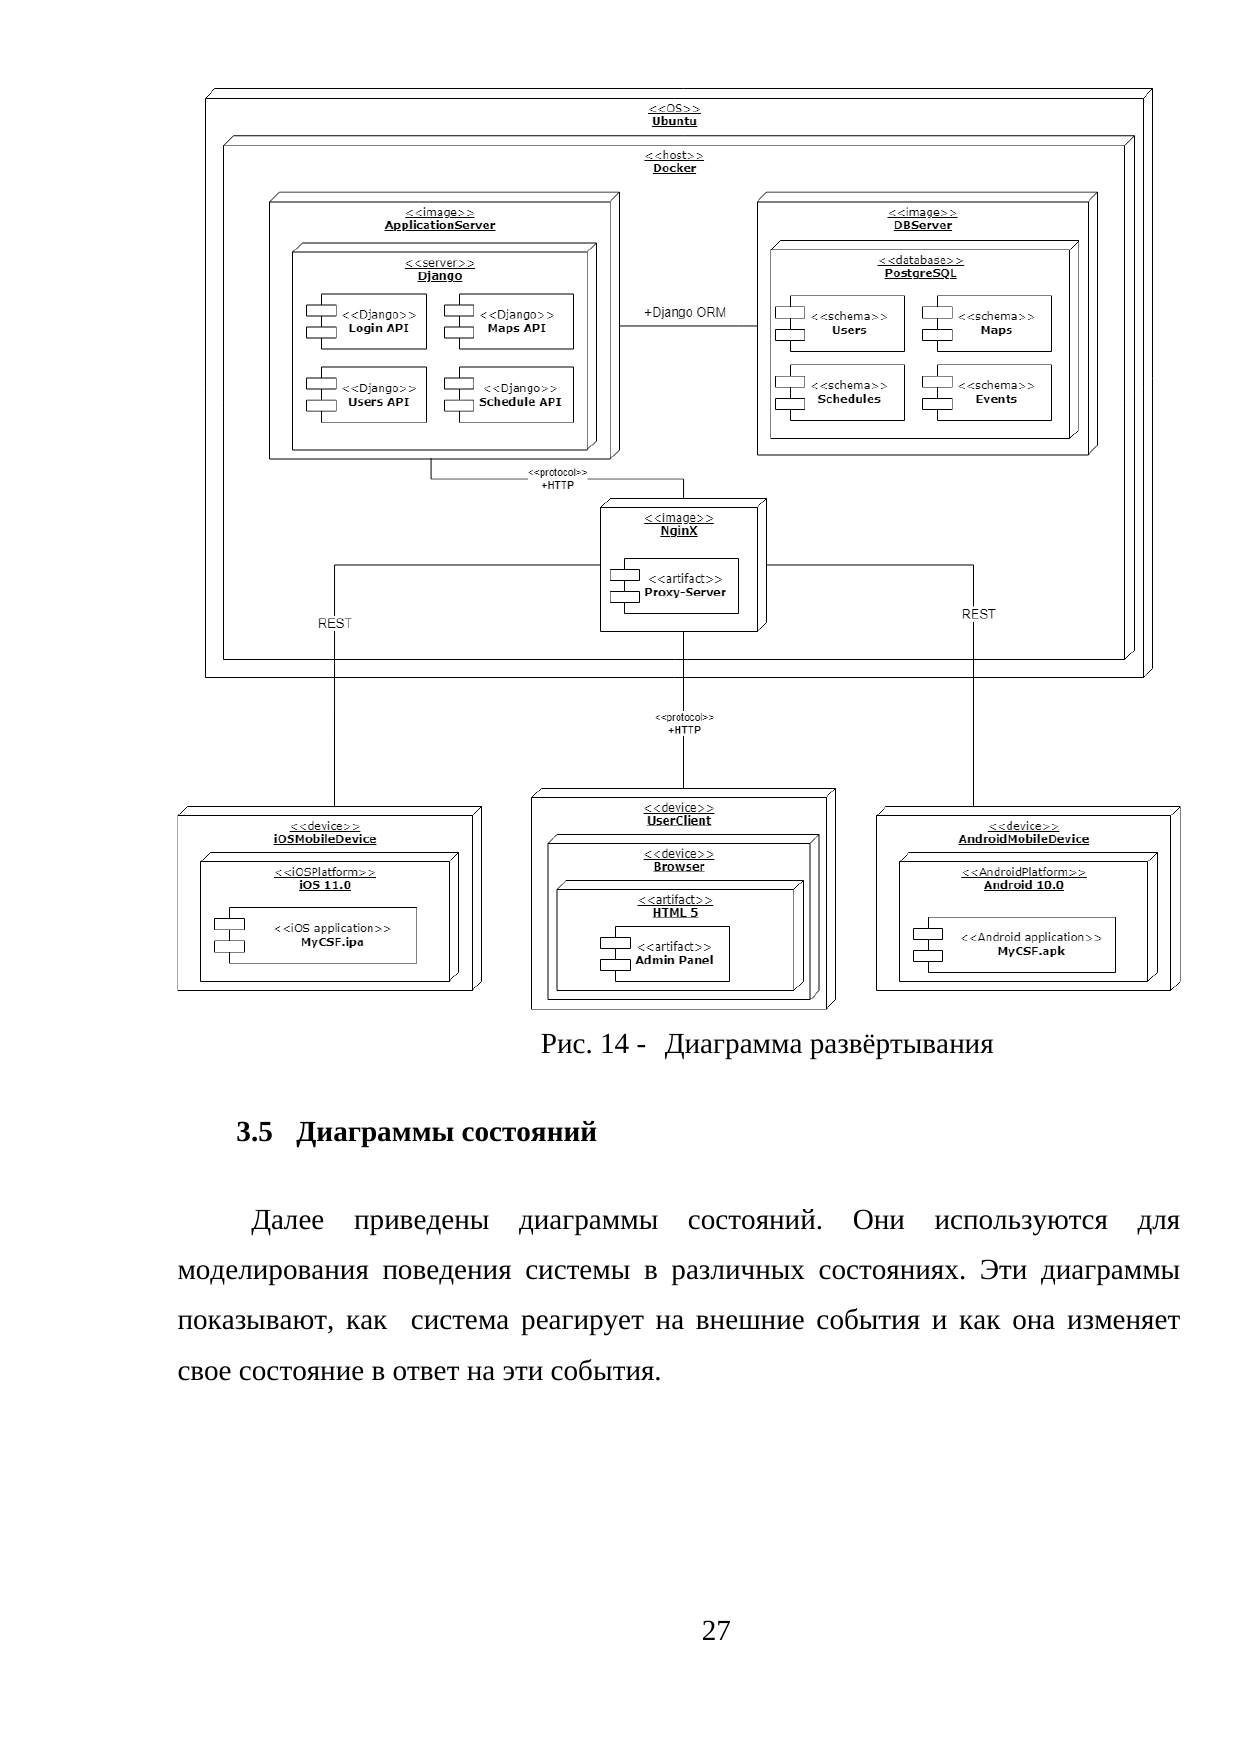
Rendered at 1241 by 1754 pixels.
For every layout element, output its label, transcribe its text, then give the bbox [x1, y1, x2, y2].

subtitle Диаграммы состояний [236, 1114, 1181, 1148]
picture [177, 88, 1181, 1010]
list Диаграмма развёртывания [252, 1026, 1181, 1060]
text Далее приведены диаграммы состояний. Они используются для моделирования поведения системы в различных состояниях. Эти диаграммы показывают, как система реагирует на внешние события и как она изменяет свое состояние в ответ на эти события. [177, 1202, 1181, 1386]
